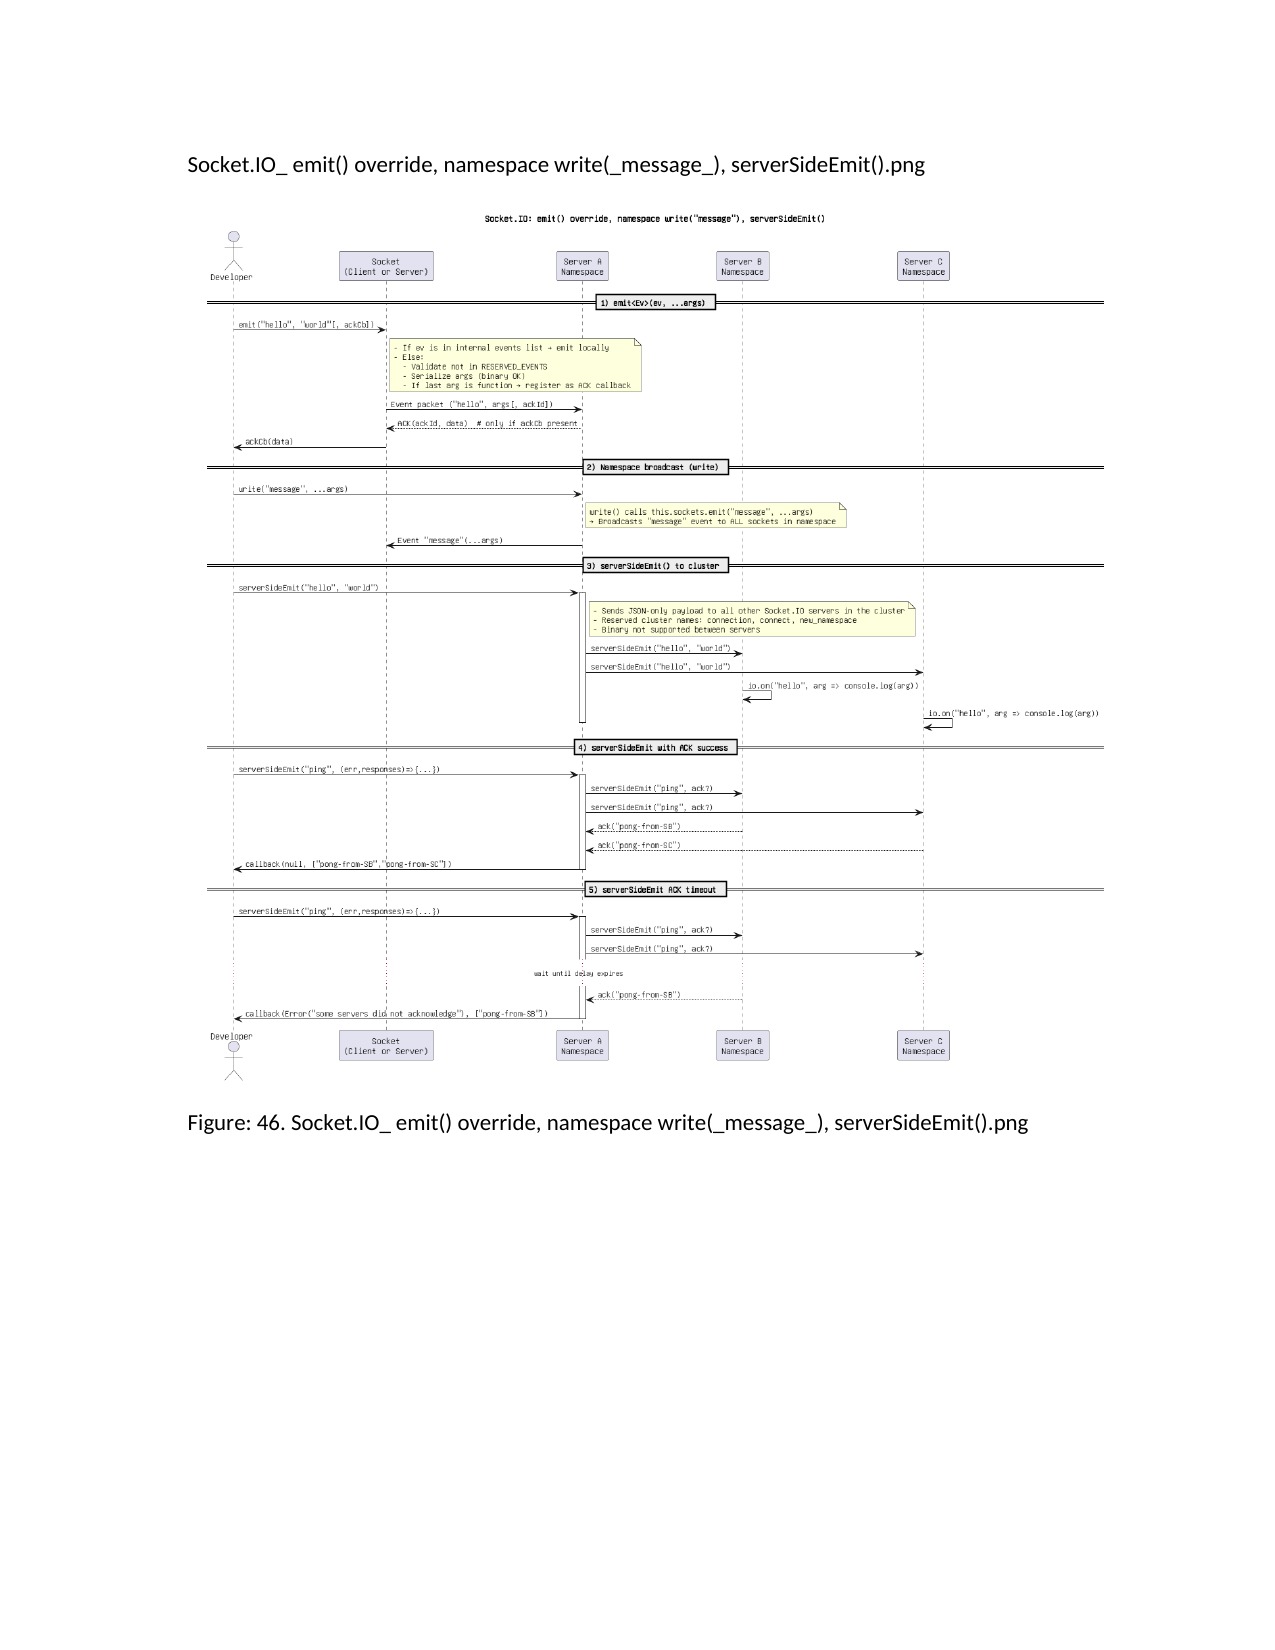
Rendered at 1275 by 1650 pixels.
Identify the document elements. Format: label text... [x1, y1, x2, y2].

text Figure: 46. Socket.IO_ emit() override, namespace write(_message_), serverSideEmit().png [187, 1108, 1087, 1136]
picture [206, 203, 1107, 1083]
text Socket.IO_ emit() override, namespace write(_message_), serverSideEmit().png [187, 150, 1087, 178]
